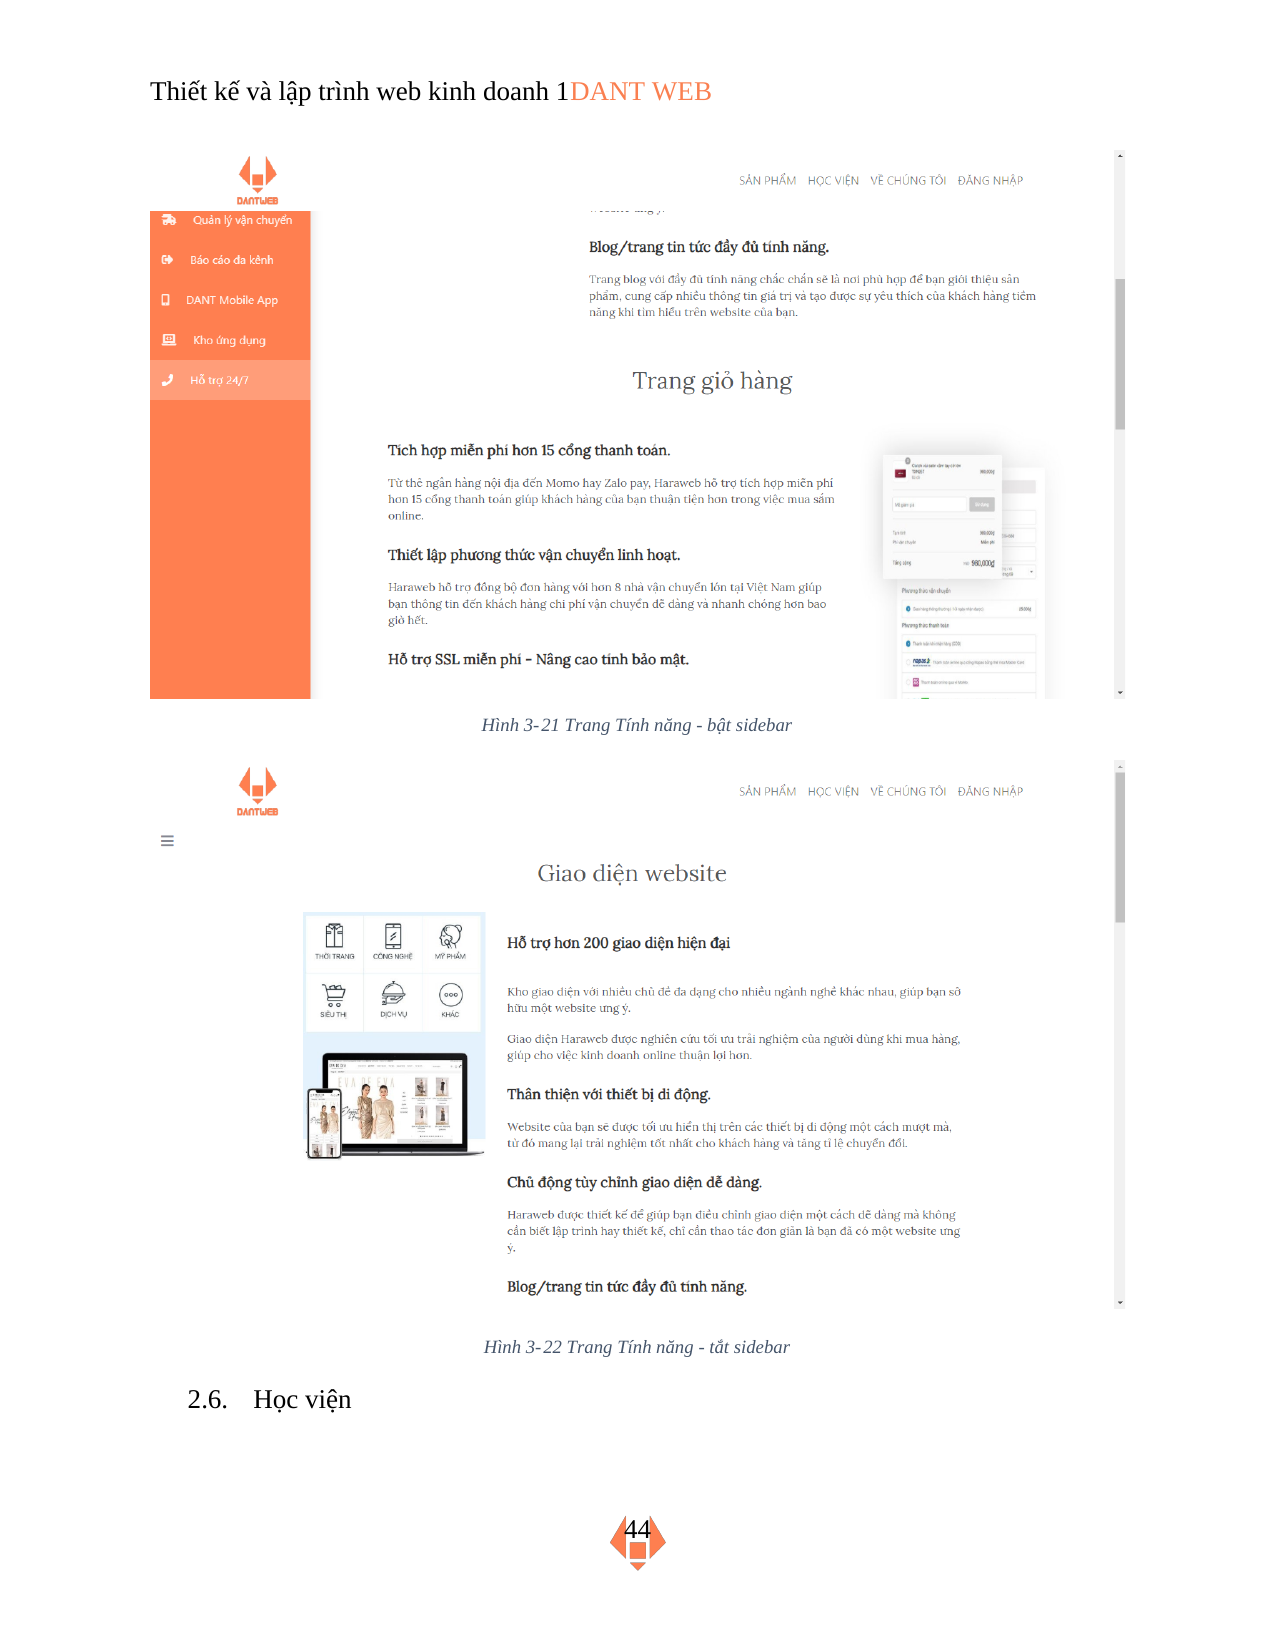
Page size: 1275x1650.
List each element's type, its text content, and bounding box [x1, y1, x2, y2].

list Học viện [187, 1383, 1125, 1414]
picture [150, 760, 1125, 1309]
picture [150, 150, 1125, 699]
picture [606, 1515, 669, 1571]
